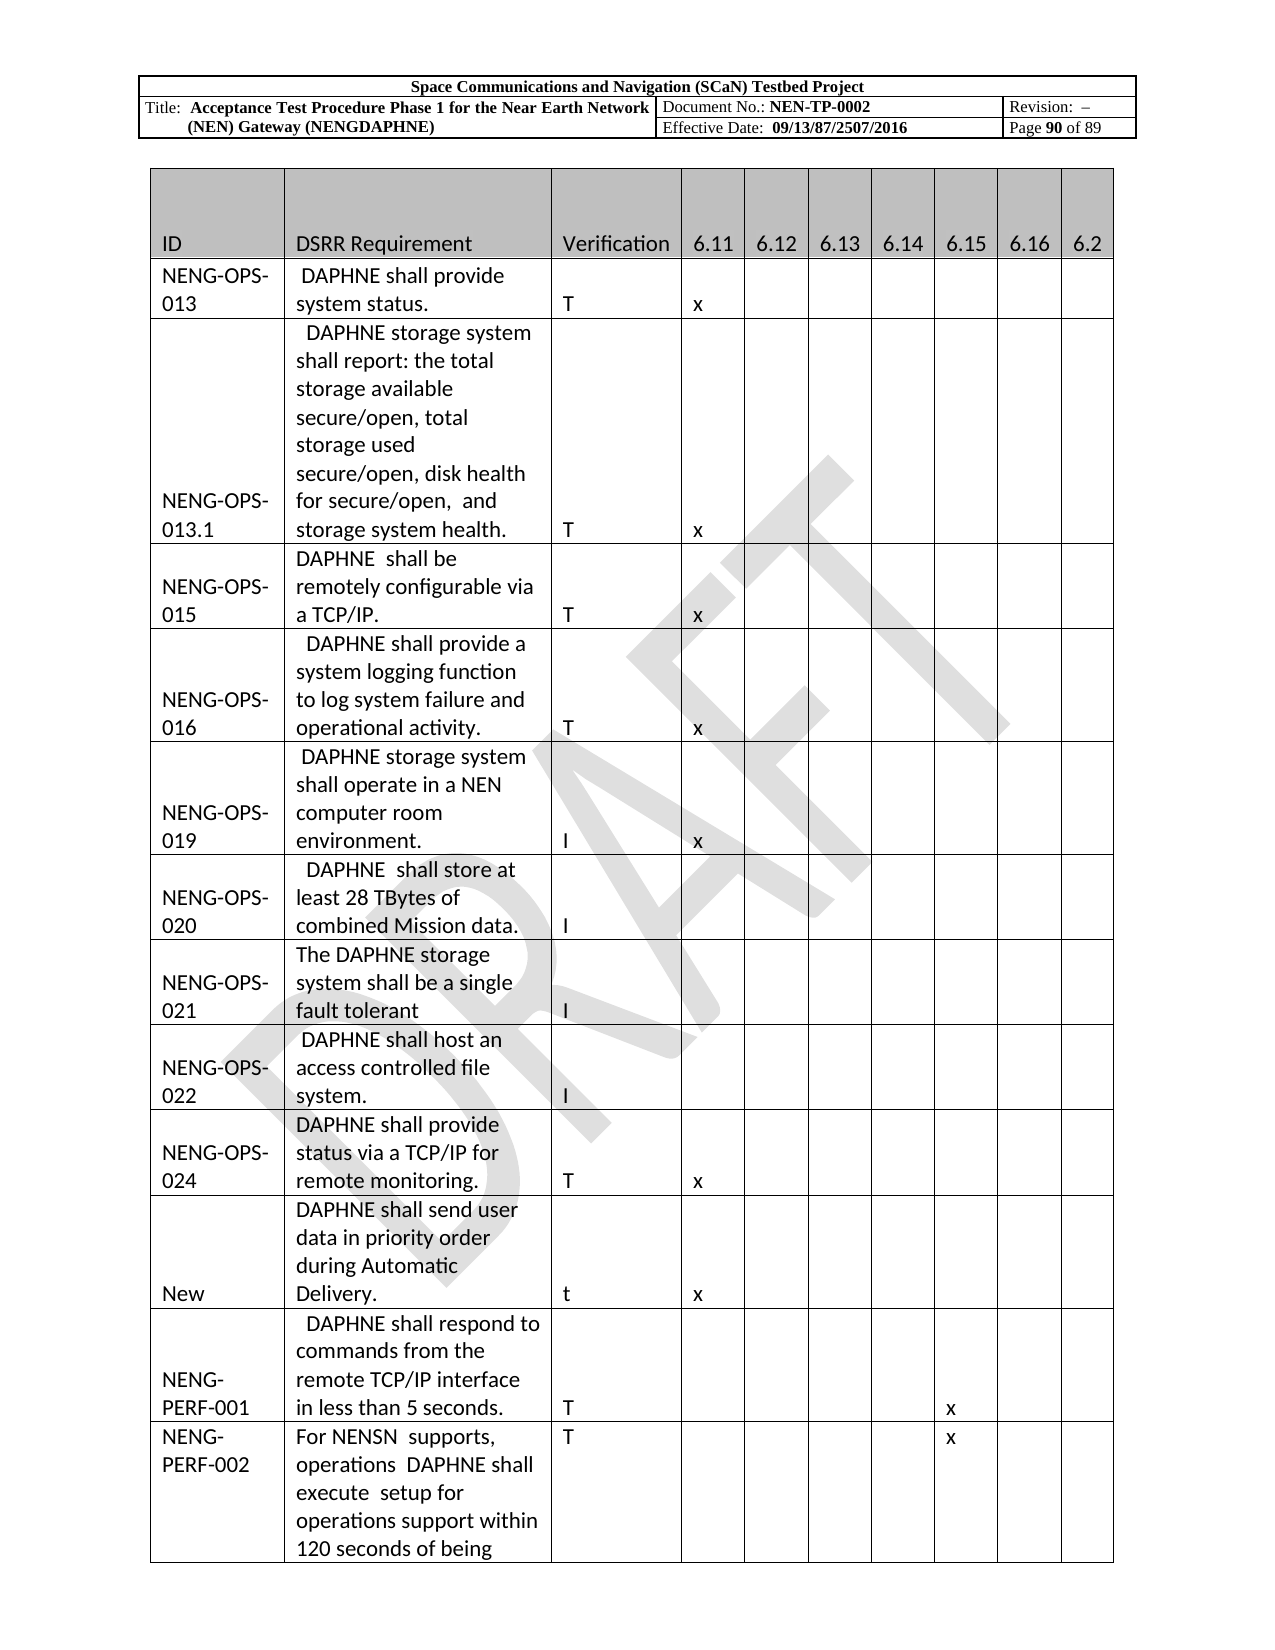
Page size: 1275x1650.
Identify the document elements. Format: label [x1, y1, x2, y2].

table_cell [682, 742, 744, 854]
table_cell [285, 1025, 551, 1109]
table_cell [745, 1309, 808, 1421]
table_cell [552, 319, 681, 543]
table_cell [682, 1309, 744, 1421]
table_cell [285, 742, 551, 854]
table_cell [745, 742, 808, 854]
table_cell [682, 855, 744, 939]
table_cell [745, 259, 808, 317]
table_cell [935, 1309, 997, 1421]
table_cell [151, 1110, 284, 1194]
table_cell [872, 1309, 934, 1421]
table_cell [935, 1422, 997, 1562]
table_header [682, 169, 744, 257]
table_cell [682, 1196, 744, 1308]
table_cell [151, 319, 284, 543]
table_cell [1062, 1196, 1113, 1308]
table_cell [1062, 319, 1113, 543]
table_cell [151, 1025, 284, 1109]
table_cell [1062, 742, 1113, 854]
table_cell [151, 629, 284, 741]
table_cell [1062, 1025, 1113, 1109]
table_cell [809, 1025, 871, 1109]
table_cell [872, 319, 934, 543]
table_cell [1062, 544, 1113, 628]
table_cell [809, 742, 871, 854]
table_cell [151, 742, 284, 854]
table_header [998, 169, 1061, 257]
table_cell [745, 1110, 808, 1194]
table_cell [151, 1196, 284, 1308]
table_cell [809, 259, 871, 317]
table_cell [285, 855, 551, 939]
table_cell [809, 1309, 871, 1421]
table_cell [552, 940, 681, 1024]
table_cell [682, 940, 744, 1024]
table_cell [935, 940, 997, 1024]
table_header [1062, 169, 1113, 257]
table_cell [1062, 940, 1113, 1024]
table_cell [809, 629, 871, 741]
table_cell [682, 544, 744, 628]
table_cell [745, 1025, 808, 1109]
table_cell [998, 855, 1061, 939]
table_cell [1062, 855, 1113, 939]
table_cell [682, 1025, 744, 1109]
table_cell [809, 1422, 871, 1562]
table_cell [935, 742, 997, 854]
table_cell [151, 259, 284, 317]
table_cell [935, 1025, 997, 1109]
table_cell [151, 855, 284, 939]
table_header [285, 169, 551, 257]
table_header [151, 169, 284, 257]
table_cell [552, 742, 681, 854]
table_cell [998, 1309, 1061, 1421]
table_cell [552, 544, 681, 628]
table_header [872, 169, 934, 257]
table_cell [872, 544, 934, 628]
table_cell [285, 1110, 551, 1194]
table_cell [809, 544, 871, 628]
table_cell [872, 629, 934, 741]
table_cell [935, 855, 997, 939]
table_cell [151, 544, 284, 628]
table_cell [745, 319, 808, 543]
table_cell [1062, 629, 1113, 741]
table_cell [935, 629, 997, 741]
table_cell [552, 259, 681, 317]
table_cell [151, 940, 284, 1024]
table_cell [872, 1196, 934, 1308]
table_cell [682, 259, 744, 317]
table_cell [809, 855, 871, 939]
table_cell [285, 1196, 551, 1308]
table_cell [552, 1422, 681, 1562]
table_cell [682, 319, 744, 543]
table_cell [872, 855, 934, 939]
table_cell [935, 544, 997, 628]
table_cell [151, 1309, 284, 1421]
table_cell [745, 940, 808, 1024]
table_cell [998, 259, 1061, 317]
table_cell [1062, 1110, 1113, 1194]
table_cell [151, 1422, 284, 1562]
table_cell [745, 544, 808, 628]
table_cell [998, 1422, 1061, 1562]
table_cell [998, 319, 1061, 543]
table_cell [1062, 1309, 1113, 1421]
table_cell [935, 1110, 997, 1194]
table_cell [998, 1025, 1061, 1109]
table_cell [285, 629, 551, 741]
table_cell [552, 629, 681, 741]
table_cell [682, 1110, 744, 1194]
table_cell [998, 940, 1061, 1024]
table_cell [935, 259, 997, 317]
table_cell [682, 1422, 744, 1562]
table_cell [285, 1309, 551, 1421]
table_cell [682, 629, 744, 741]
table_cell [285, 259, 551, 317]
table_cell [809, 319, 871, 543]
table_cell [1062, 259, 1113, 317]
table_cell [1062, 1422, 1113, 1562]
table_cell [935, 1196, 997, 1308]
table_cell [872, 1025, 934, 1109]
table_cell [552, 1025, 681, 1109]
table_cell [809, 940, 871, 1024]
table_cell [285, 319, 551, 543]
table_cell [998, 1196, 1061, 1308]
table_cell [872, 259, 934, 317]
table_cell [872, 1422, 934, 1562]
table_cell [285, 940, 551, 1024]
table_header [552, 169, 681, 257]
table_cell [745, 629, 808, 741]
table_header [935, 169, 997, 257]
table_cell [872, 1110, 934, 1194]
table_cell [872, 940, 934, 1024]
table_cell [285, 1422, 551, 1562]
table_cell [552, 855, 681, 939]
table_cell [552, 1196, 681, 1308]
table_cell [809, 1110, 871, 1194]
table_header [745, 169, 808, 257]
table_cell [745, 1196, 808, 1308]
table_cell [998, 742, 1061, 854]
table_cell [552, 1110, 681, 1194]
table_cell [998, 544, 1061, 628]
table_cell [285, 544, 551, 628]
table_cell [872, 742, 934, 854]
table_cell [552, 1309, 681, 1421]
table_cell [998, 1110, 1061, 1194]
table_cell [935, 319, 997, 543]
table_cell [998, 629, 1061, 741]
table_cell [745, 1422, 808, 1562]
table_cell [745, 855, 808, 939]
table_header [809, 169, 871, 257]
table_cell [809, 1196, 871, 1308]
